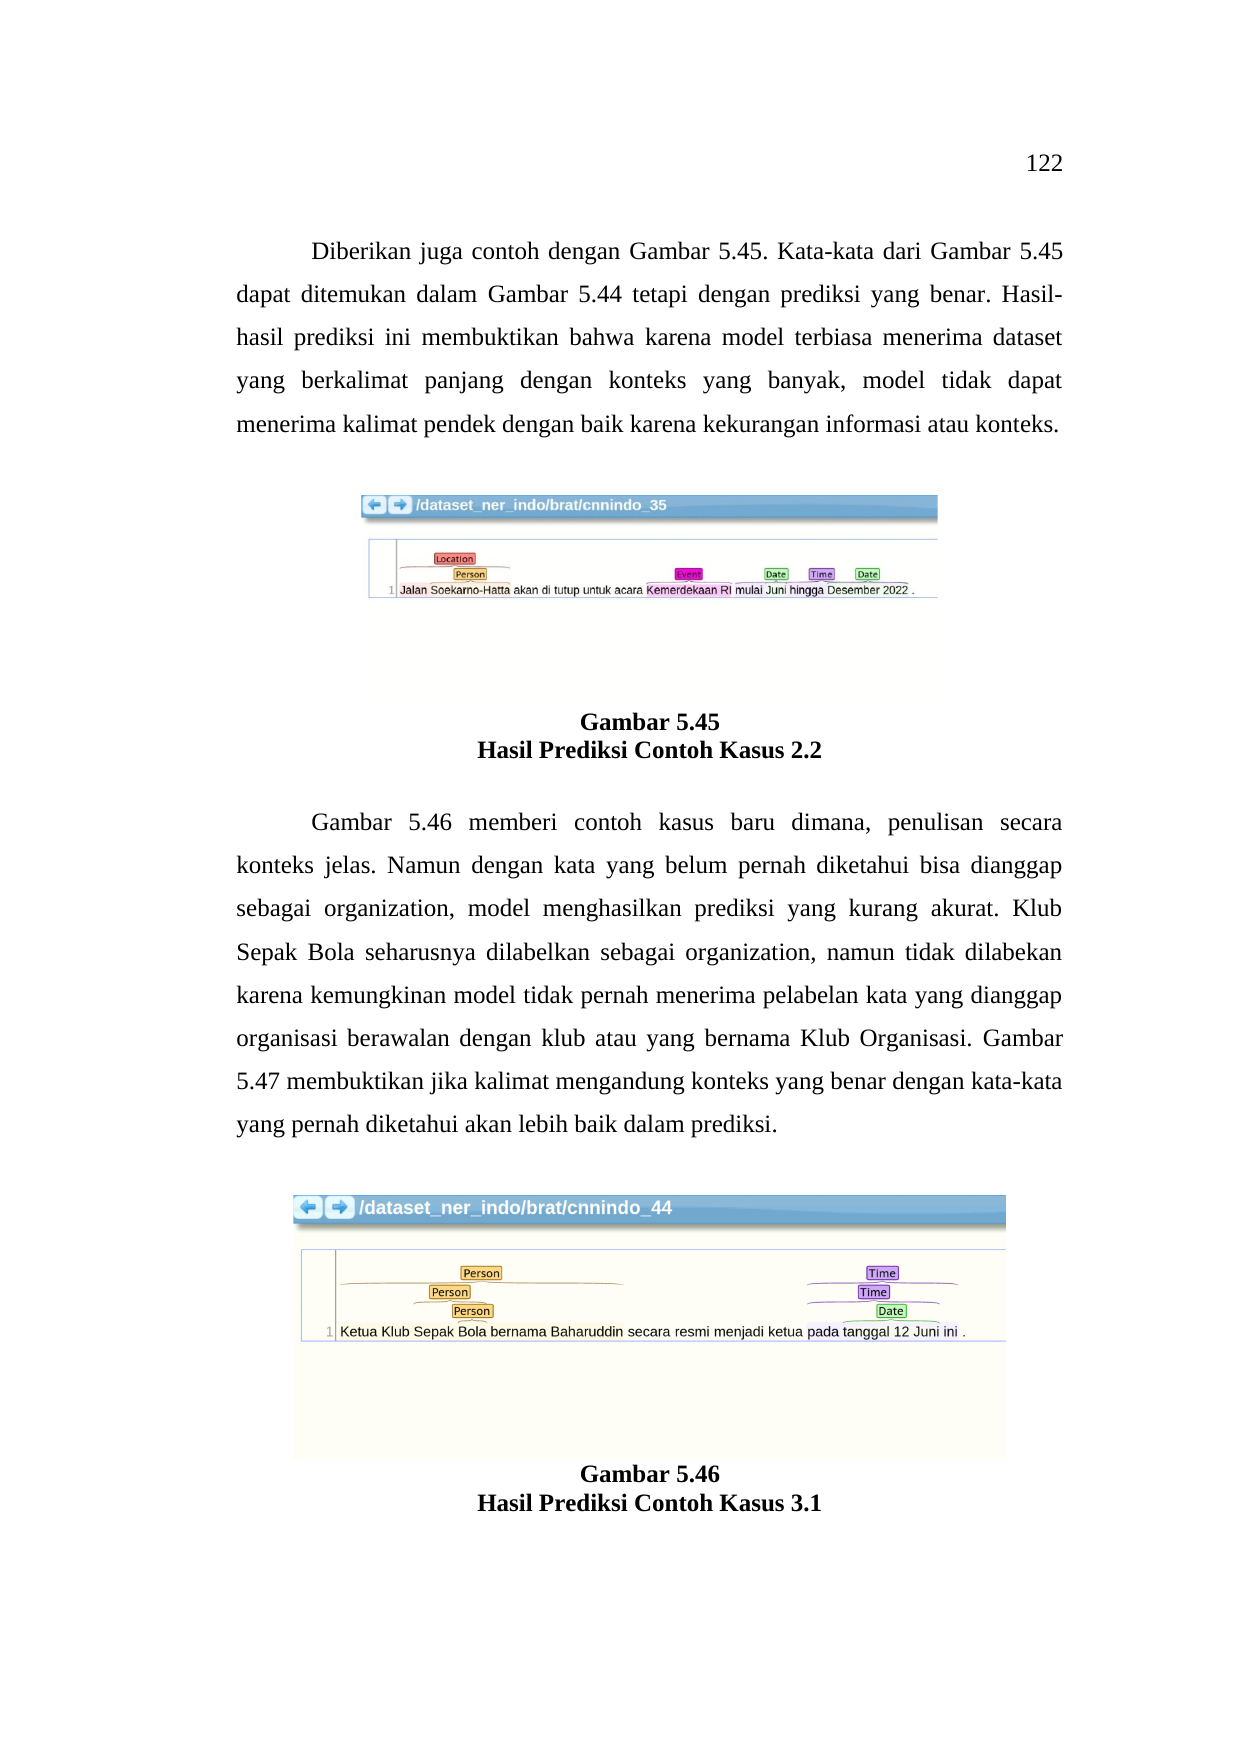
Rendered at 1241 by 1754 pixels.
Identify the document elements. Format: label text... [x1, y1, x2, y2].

picture [293, 1195, 1006, 1460]
picture [361, 495, 938, 707]
